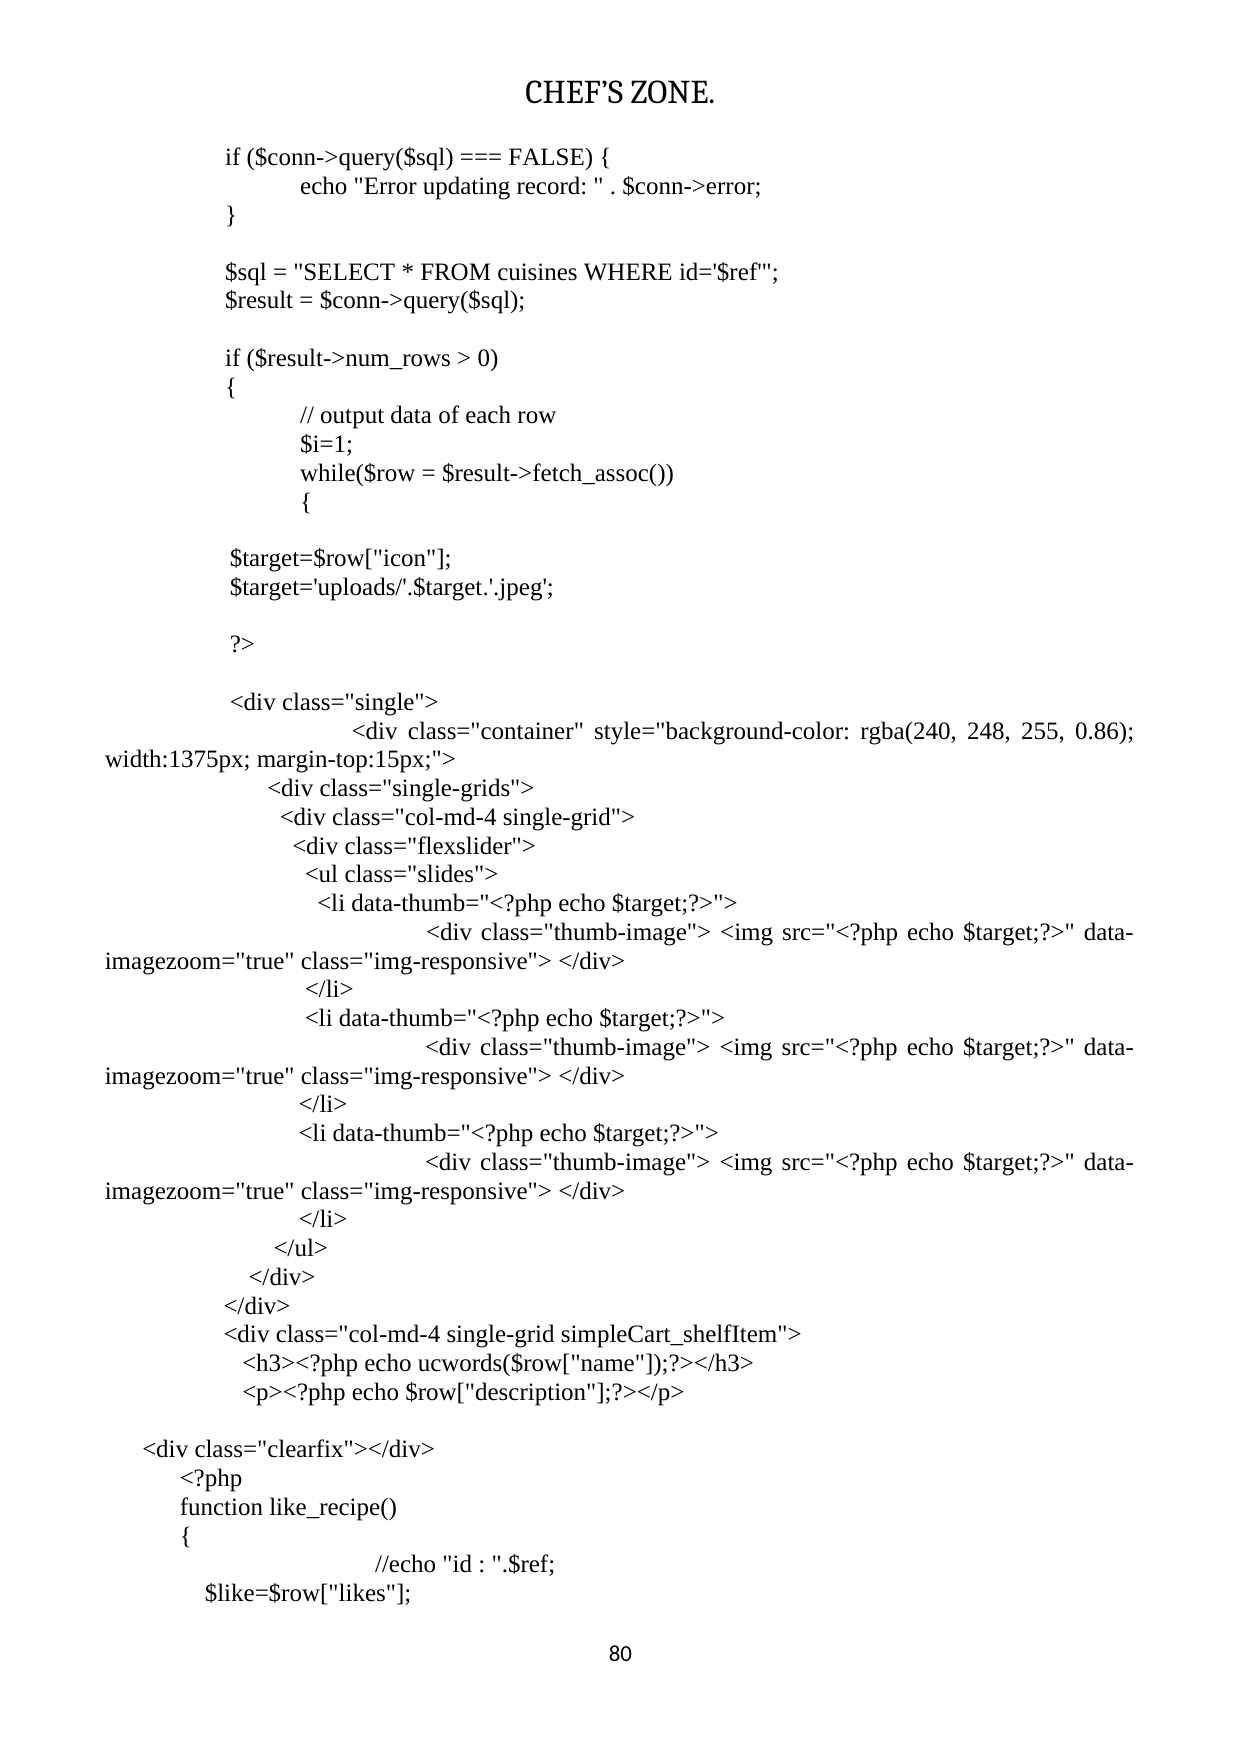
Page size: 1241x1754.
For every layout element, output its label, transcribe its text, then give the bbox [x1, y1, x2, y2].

text ?> [104, 629, 1136, 658]
text <li data-thumb="<?php echo $target;?>"> [104, 1118, 1136, 1147]
text while($row = $result->fetch_assoc()) [104, 458, 1136, 487]
text { [104, 372, 1136, 400]
text <li data-thumb="<?php echo $target;?>"> [104, 888, 1136, 917]
text </li> [104, 974, 1136, 1003]
text </div> [104, 1262, 1136, 1291]
text <div class="flexslider"> [104, 831, 1136, 859]
text <ul class="slides"> [104, 859, 1136, 888]
text <?php [104, 1463, 1136, 1492]
text // output data of each row [104, 400, 1136, 429]
text <div class="thumb-image"> <img src="<?php echo $target;?>" data-imagezoom="true" class="img-responsive"> </div> [104, 917, 1136, 974]
text $target=$row["icon"]; [104, 543, 1136, 572]
text function like_recipe() [104, 1492, 1136, 1521]
text <li data-thumb="<?php echo $target;?>"> [104, 1003, 1136, 1032]
text <div class="col-md-4 single-grid"> [104, 802, 1136, 831]
text { [104, 1521, 1136, 1549]
text $i=1; [104, 429, 1136, 458]
text <div class="thumb-image"> <img src="<?php echo $target;?>" data-imagezoom="true" class="img-responsive"> </div> [104, 1032, 1136, 1089]
text //echo "id : ".$ref; [104, 1549, 1136, 1578]
text <div class="container" style="background-color: rgba(240, 248, 255, 0.86); width:1375px; margin-top:15px;"> [104, 716, 1136, 773]
text $sql = "SELECT * FROM cuisines WHERE id='$ref'"; [104, 257, 1136, 285]
text <div class="thumb-image"> <img src="<?php echo $target;?>" data-imagezoom="true" class="img-responsive"> </div> [104, 1147, 1136, 1204]
text $result = $conn->query($sql); [104, 285, 1136, 314]
text <div class="single-grids"> [104, 773, 1136, 802]
text <h3><?php echo ucwords($row["name"]);?></h3> [104, 1348, 1136, 1377]
text </li> [104, 1204, 1136, 1233]
text echo "Error updating record: " . $conn->error; [104, 171, 1136, 200]
text <div class="col-md-4 single-grid simpleCart_shelfItem"> [104, 1319, 1136, 1348]
text $target='uploads/'.$target.'.jpeg'; [104, 572, 1136, 601]
text if ($result->num_rows > 0) [104, 343, 1136, 372]
text } [104, 200, 1136, 228]
text </div> [104, 1291, 1136, 1319]
text { [104, 487, 1136, 515]
text </ul> [104, 1233, 1136, 1262]
text <div class="clearfix"></div> [104, 1434, 1136, 1463]
text if ($conn->query($sql) === FALSE) { [104, 142, 1136, 171]
text $like=$row["likes"]; [104, 1578, 1136, 1607]
text <p><?php echo $row["description"];?></p> [104, 1377, 1136, 1406]
text <div class="single"> [104, 687, 1136, 716]
text </li> [104, 1089, 1136, 1118]
